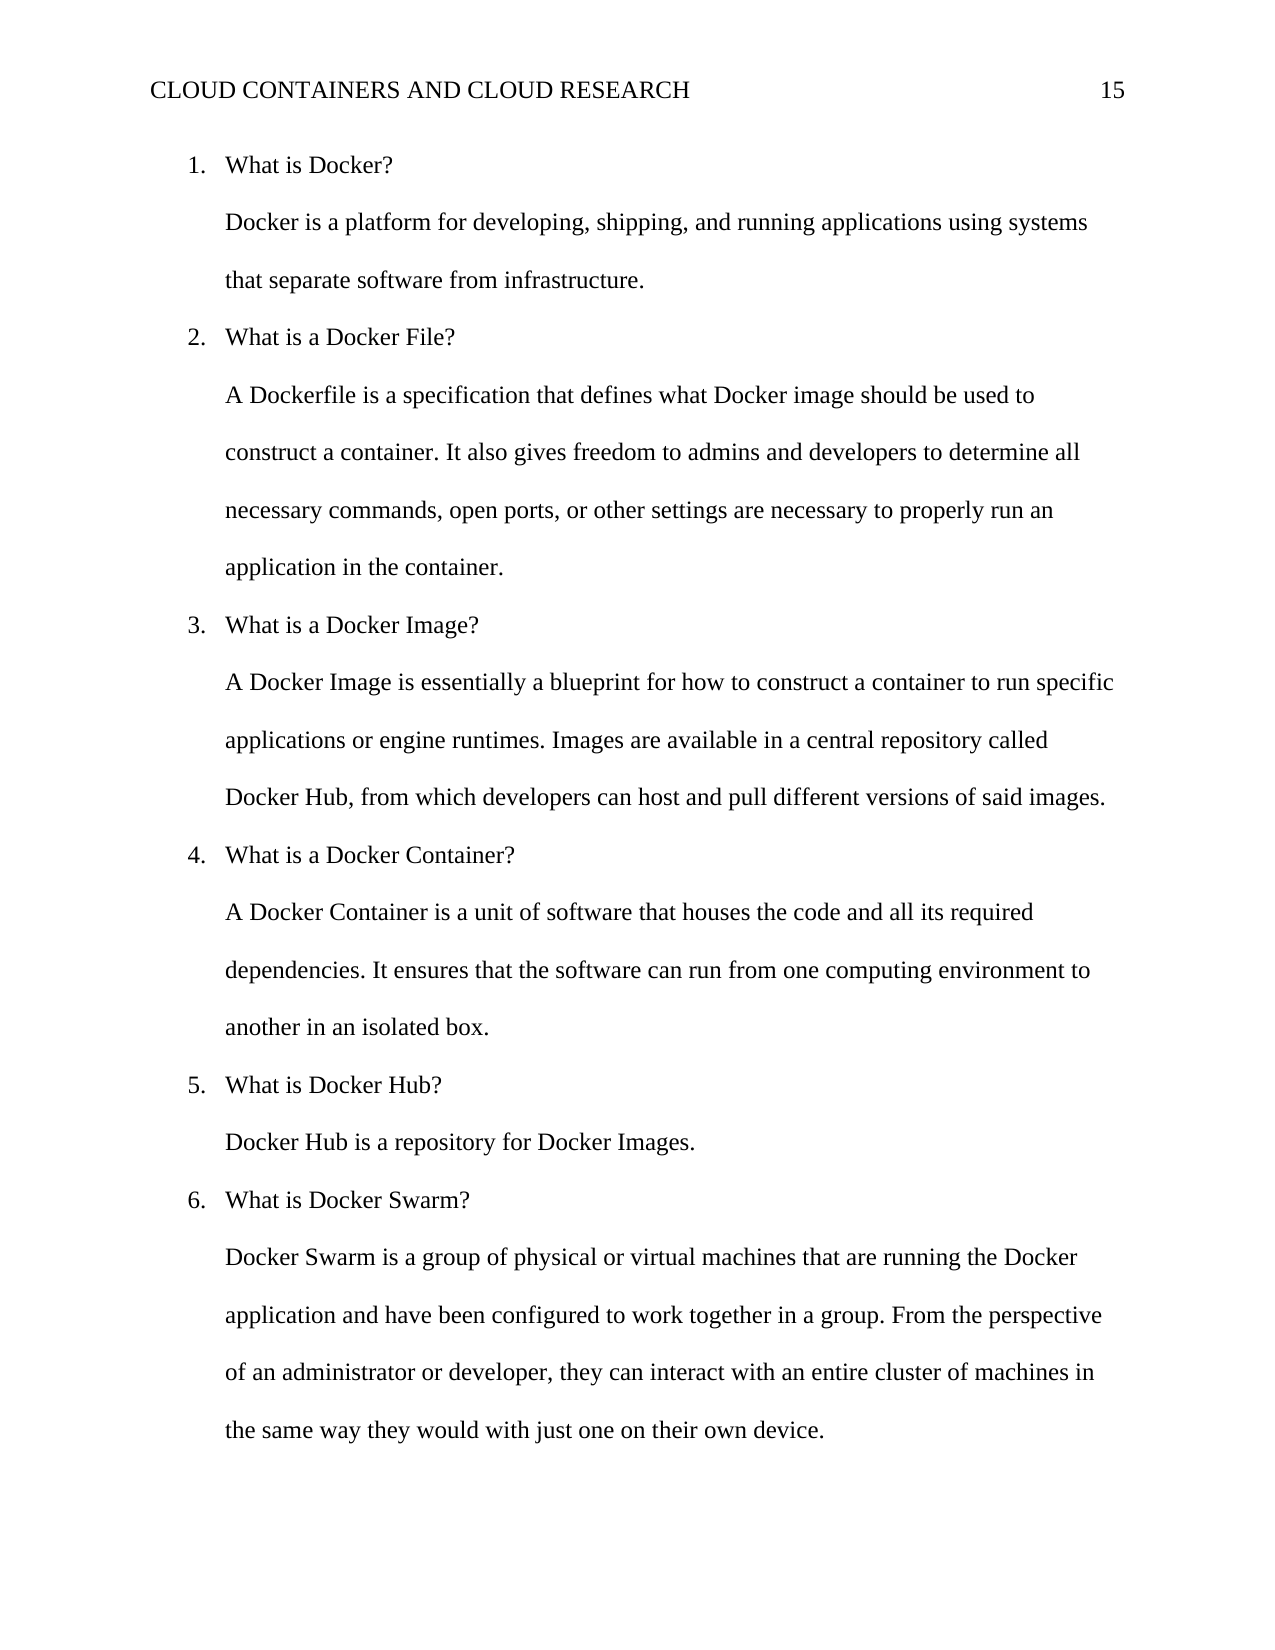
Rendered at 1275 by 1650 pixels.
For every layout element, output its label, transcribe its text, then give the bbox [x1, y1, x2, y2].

text A Docker Container is a unit of software that houses the code and all its required dependencies. It ensures that the software can run from one computing environment to another in an isolated box. [225, 897, 1125, 1041]
text Docker Swarm is a group of physical or virtual machines that are running the Docker application and have been configured to work together in a group. From the perspective of an administrator or developer, they can interact with an entire cluster of machines in the same way they would with just one on their own device. [225, 1242, 1125, 1444]
list What is Docker? [187, 150, 1125, 179]
list What is a Docker Container? [187, 840, 1125, 869]
list What is a Docker File? [187, 322, 1125, 351]
list What is Docker Hub? [187, 1070, 1125, 1099]
list Docker is a platform for developing, shipping, and running applications using systems that separate software from infrastructure. [225, 207, 1125, 294]
text A Docker Image is essentially a blueprint for how to construct a container to run specific applications or engine runtimes. Images are available in a central repository called Docker Hub, from which developers can host and pull different versions of said images. [225, 667, 1125, 811]
text A Dockerfile is a specification that defines what Docker image should be used to construct a container. It also gives freedom to admins and developers to determine all necessary commands, open ports, or other settings are necessary to properly run an application in the container. [225, 380, 1125, 581]
list What is Docker Swarm? [187, 1185, 1125, 1214]
list Docker Hub is a repository for Docker Images. [225, 1127, 1125, 1156]
list What is a Docker Image? [187, 610, 1125, 639]
